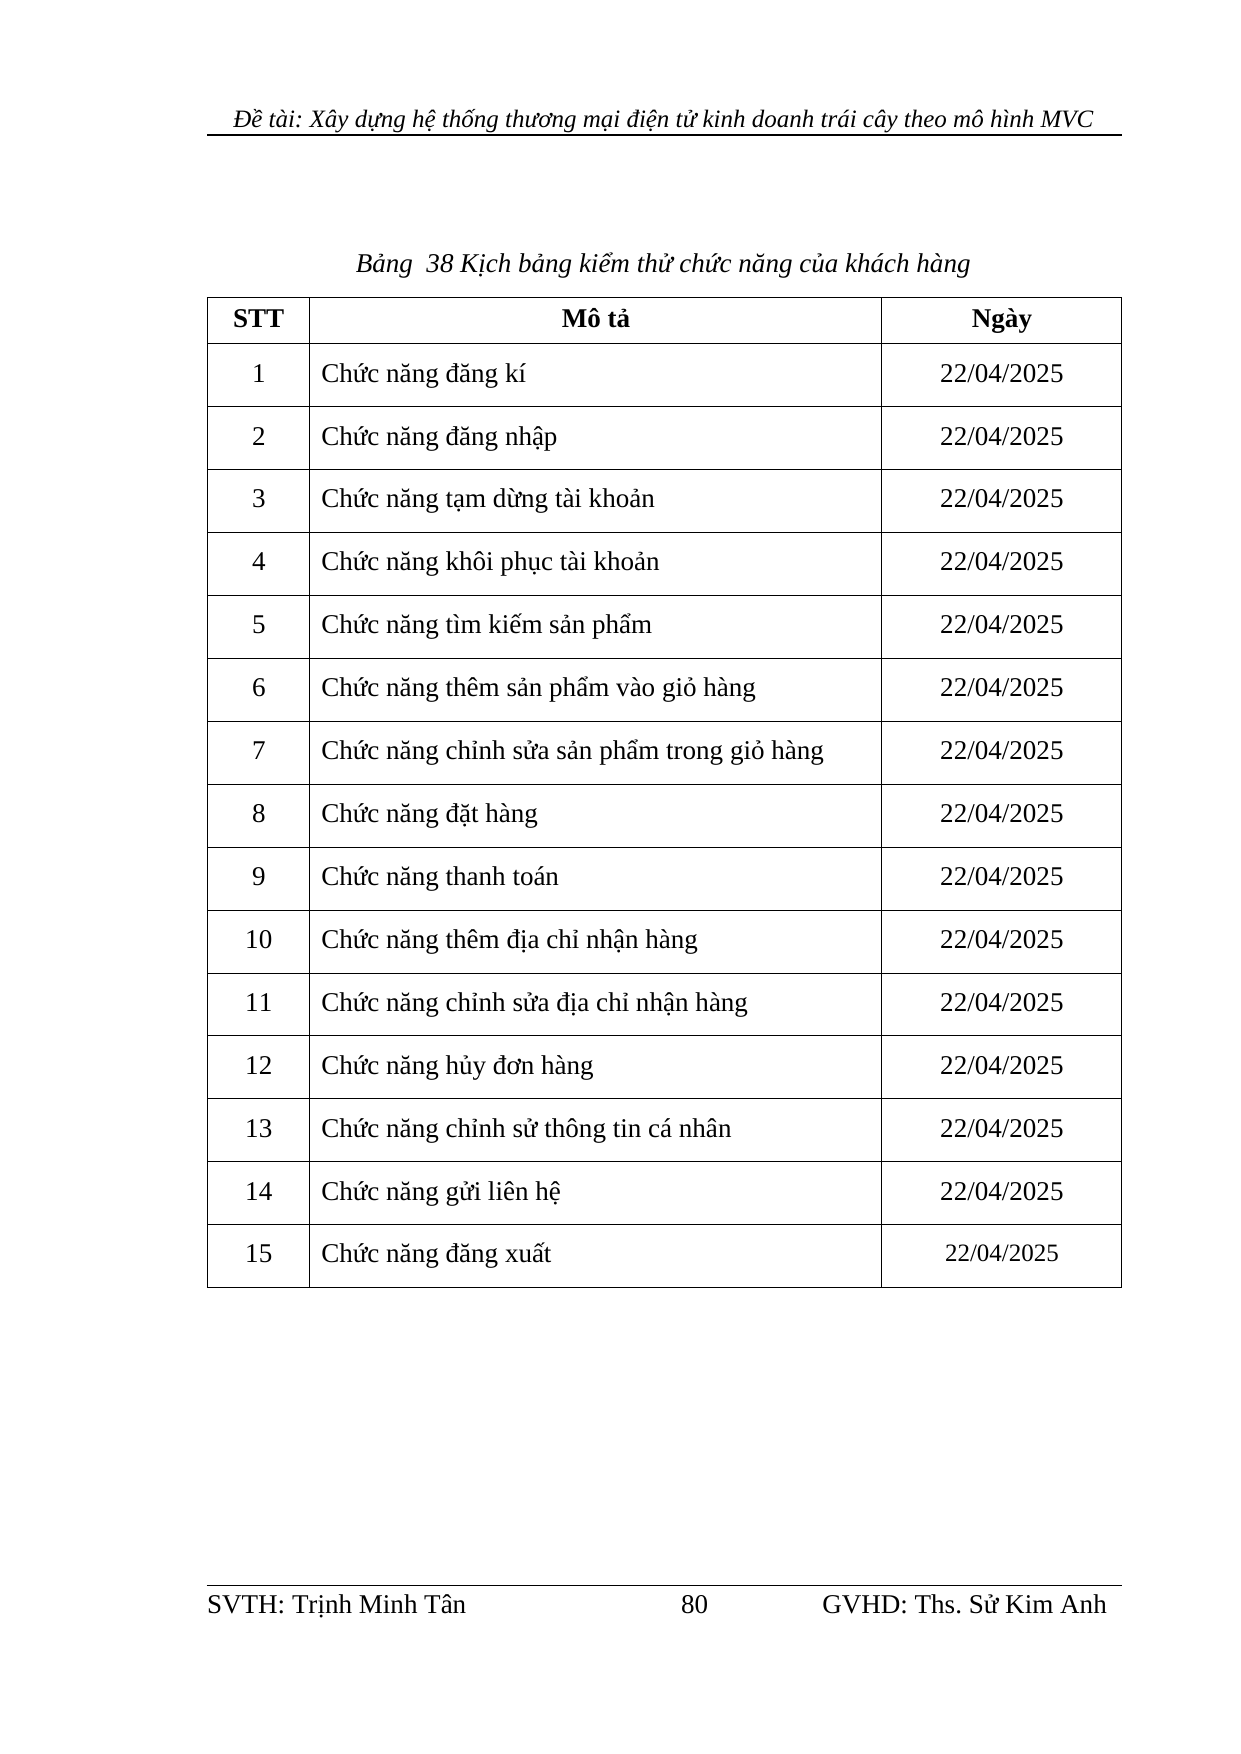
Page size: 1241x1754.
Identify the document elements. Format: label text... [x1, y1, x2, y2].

table_cell Chức năng đăng xuất [310, 1225, 881, 1287]
table_cell Chức năng khôi phục tài khoản [310, 533, 881, 595]
table_cell Chức năng chỉnh sử thông tin cá nhân [310, 1099, 881, 1161]
table_cell 22/04/2025 [882, 533, 1121, 595]
table_cell 22/04/2025 [882, 1225, 1121, 1287]
table_cell 3 [208, 470, 309, 532]
table_cell Chức năng chỉnh sửa sản phẩm trong giỏ hàng [310, 722, 881, 784]
table_cell 22/04/2025 [882, 1099, 1121, 1161]
table_cell Chức năng đăng nhập [310, 407, 881, 469]
table_cell 8 [208, 785, 309, 847]
table_cell 22/04/2025 [882, 344, 1121, 406]
table_header STT [208, 298, 309, 343]
table_cell 22/04/2025 [882, 911, 1121, 972]
table_cell 11 [208, 974, 309, 1035]
table_cell 5 [208, 596, 309, 658]
text Bảng 38 Kịch bảng kiểm thử chức năng của khách hàng [207, 247, 1122, 278]
table_cell Chức năng tạm dừng tài khoản [310, 470, 881, 532]
table_cell 22/04/2025 [882, 470, 1121, 532]
table_cell Chức năng thanh toán [310, 848, 881, 909]
table_cell Chức năng gửi liên hệ [310, 1162, 881, 1224]
table_cell 22/04/2025 [882, 848, 1121, 909]
table_cell 2 [208, 407, 309, 469]
table_cell 1 [208, 344, 309, 406]
table_cell Chức năng đặt hàng [310, 785, 881, 847]
table_cell 22/04/2025 [882, 785, 1121, 847]
table_cell Chức năng đăng kí [310, 344, 881, 406]
table_cell 22/04/2025 [882, 1036, 1121, 1098]
table_cell 14 [208, 1162, 309, 1224]
table_cell 13 [208, 1099, 309, 1161]
table_cell Chức năng thêm địa chỉ nhận hàng [310, 911, 881, 972]
table_cell Chức năng thêm sản phẩm vào giỏ hàng [310, 659, 881, 721]
table_header Mô tả [310, 298, 881, 343]
table_cell 22/04/2025 [882, 722, 1121, 784]
table_cell 15 [208, 1225, 309, 1287]
table_cell 4 [208, 533, 309, 595]
table_cell Chức năng chỉnh sửa địa chỉ nhận hàng [310, 974, 881, 1035]
table_cell 9 [208, 848, 309, 909]
table_cell 7 [208, 722, 309, 784]
table_cell 22/04/2025 [882, 974, 1121, 1035]
table_cell 10 [208, 911, 309, 972]
table_cell Chức năng hủy đơn hàng [310, 1036, 881, 1098]
table_cell 12 [208, 1036, 309, 1098]
table_cell Chức năng tìm kiếm sản phẩm [310, 596, 881, 658]
table_cell 6 [208, 659, 309, 721]
table_cell 22/04/2025 [882, 659, 1121, 721]
table_cell 22/04/2025 [882, 407, 1121, 469]
table_cell 22/04/2025 [882, 1162, 1121, 1224]
table_header Ngày [882, 298, 1121, 343]
table_cell 22/04/2025 [882, 596, 1121, 658]
